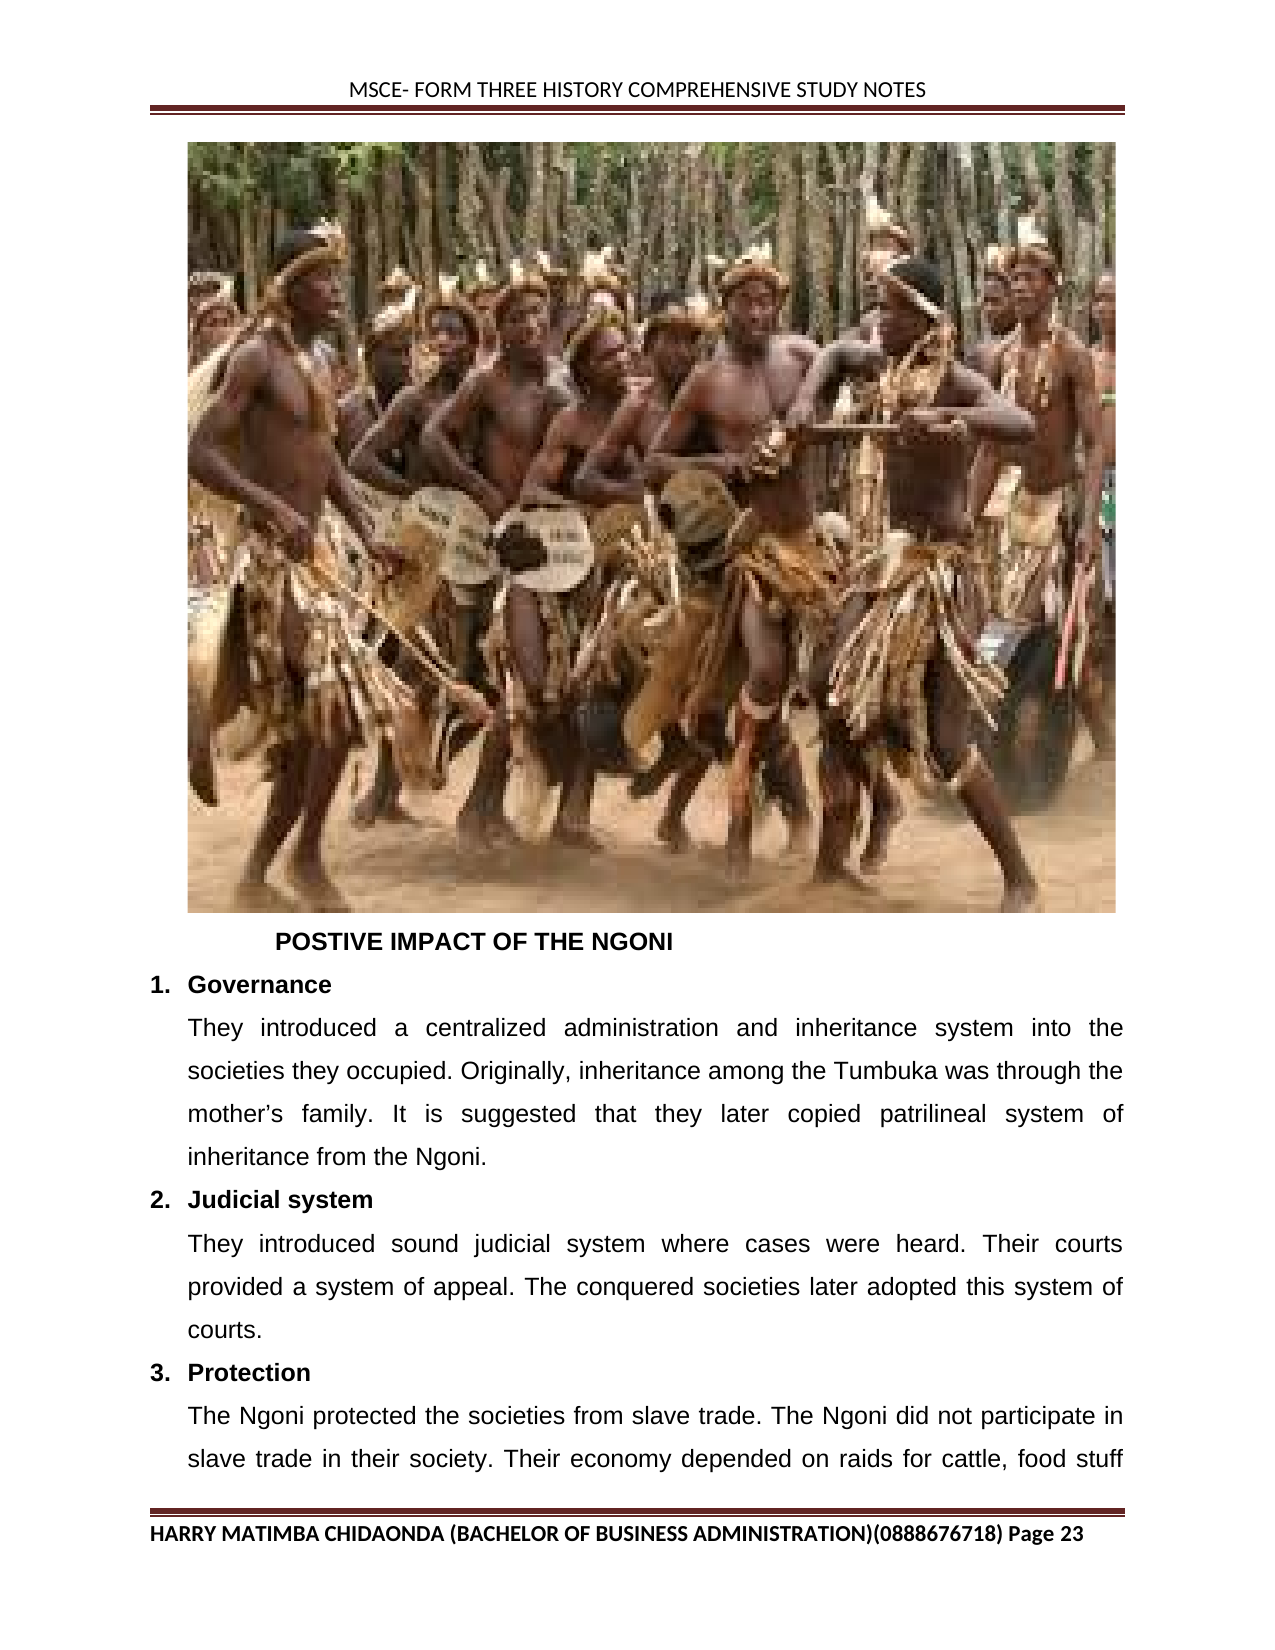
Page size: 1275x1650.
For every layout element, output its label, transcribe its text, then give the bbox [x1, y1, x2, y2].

text POSTIVE IMPACT OF THE NGONI [150, 927, 1125, 956]
list Governance [150, 970, 1125, 999]
list They introduced sound judicial system where cases were heard. Their courts provided a system of appeal. The conquered societies later adopted this system of courts. [187, 1229, 1125, 1344]
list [187, 1401, 1125, 1473]
list They introduced a centralized administration and inheritance system into the societies they occupied. Originally, inheritance among the Tumbuka was through the mother’s family. It is suggested that they later copied patrilineal system of inheritance from the Ngoni. [187, 1013, 1125, 1171]
picture [187, 142, 1116, 913]
list Judicial system [150, 1186, 1125, 1214]
list Protection [150, 1358, 1125, 1387]
